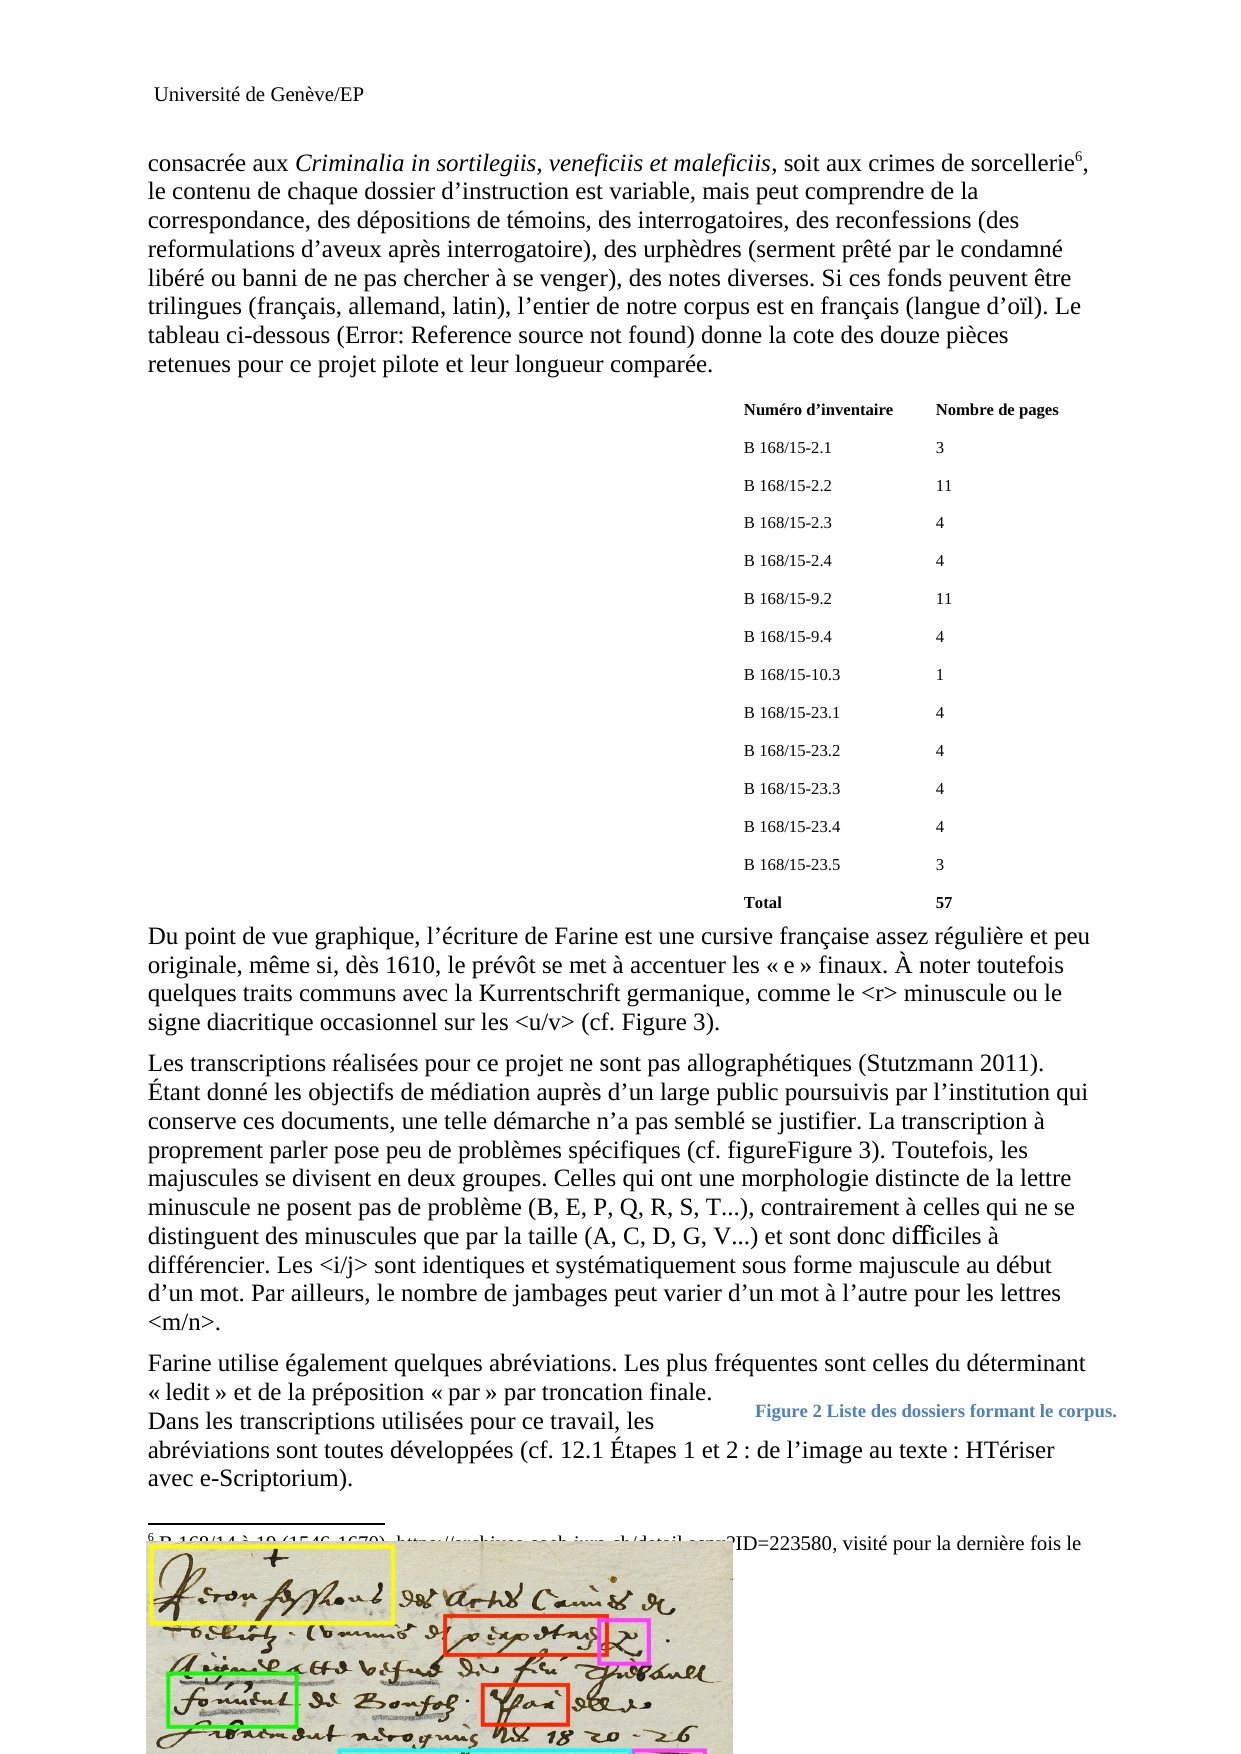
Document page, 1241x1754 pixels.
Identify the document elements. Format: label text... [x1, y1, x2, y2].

table_cell 4 [915, 769, 1093, 807]
table_cell B 168/15-23.5 [724, 845, 915, 883]
table_cell B 168/15-2.2 [724, 466, 915, 504]
table_cell B 168/15-23.4 [724, 807, 915, 845]
table_cell 4 [915, 504, 1093, 542]
text Du point de vue graphique, l’écriture de Farine est une cursive française assez régulière et peu originale, même si, dès 1610, le prévôt se met à accentuer les « e » finaux. À noter toutefois quelques traits communs avec la Kurrentschrift germanique, comme le <r> minuscule ou le signe diacritique occasionnel sur les <u/v> (cf. figure 3). [148, 921, 1093, 1036]
table_cell B 168/15-2.1 [724, 428, 915, 466]
table_cell 57 [915, 883, 1093, 921]
table_cell 4 [915, 542, 1093, 580]
table_cell B 168/15-9.2 [724, 580, 915, 618]
table_header Nombre de pages [915, 390, 1093, 428]
table_cell B 168/15-23.3 [724, 769, 915, 807]
table_cell B 168/15-2.4 [724, 542, 915, 580]
picture [146, 1541, 733, 1754]
table_cell 11 [915, 466, 1093, 504]
table_cell 4 [915, 618, 1093, 656]
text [148, 148, 1093, 378]
table_cell Total [724, 883, 915, 921]
table_cell B 168/15-2.3 [724, 504, 915, 542]
table_cell 1 [915, 656, 1093, 693]
table_cell 4 [915, 694, 1093, 731]
table_cell 3 [915, 845, 1093, 883]
text Farine utilise également quelques abréviations. Les plus fréquentes sont celles du déterminant « ledit » et de la préposition « par » par troncation finale. Dans les transcriptions utilisées pour ce travail, les abréviations sont toutes développées (cf. 2.1 De l’image au texte : HTériser avec e-Scriptorium). [148, 1348, 1093, 1492]
table_cell B 168/15-23.1 [724, 694, 915, 731]
table_header Numéro d’inventaire [724, 390, 915, 428]
table_cell B 168/15-10.3 [724, 656, 915, 693]
table_cell 3 [915, 428, 1093, 466]
text Les transcriptions réalisées pour ce projet ne sont pas allographétiques (Stutzmann 2011). Étant donné les objectifs de médiation auprès d’un large public poursuivis par l’institution qui conserve ces documents, une telle démarche n’a pas semblé se justifier. La transcription à proprement parler pose peu de problèmes spécifiques (cf. figure 3). Toutefois, les majuscules se divisent en deux groupes. Celles qui ont une morphologie distincte de la lettre minuscule ne posent pas de problème (B, E, P, Q, R, S, T...), contrairement à celles qui ne se distinguent des minuscules que par la taille (A, C, D, G, V...) et sont donc diﬀiciles à différencier. Les <i/j> sont identiques et systématiquement sous forme majuscule au début d’un mot. Par ailleurs, le nombre de jambages peut varier d’un mot à l’autre pour les lettres <m/n>. [148, 1048, 1093, 1336]
table_cell 4 [915, 731, 1093, 769]
table_cell B 168/15-9.4 [724, 618, 915, 656]
table_cell 11 [915, 580, 1093, 618]
table_cell 4 [915, 807, 1093, 845]
table_cell B 168/15-23.2 [724, 731, 915, 769]
text Figure 2 Liste des dossiers formant le corpus. [755, 1400, 1117, 1422]
